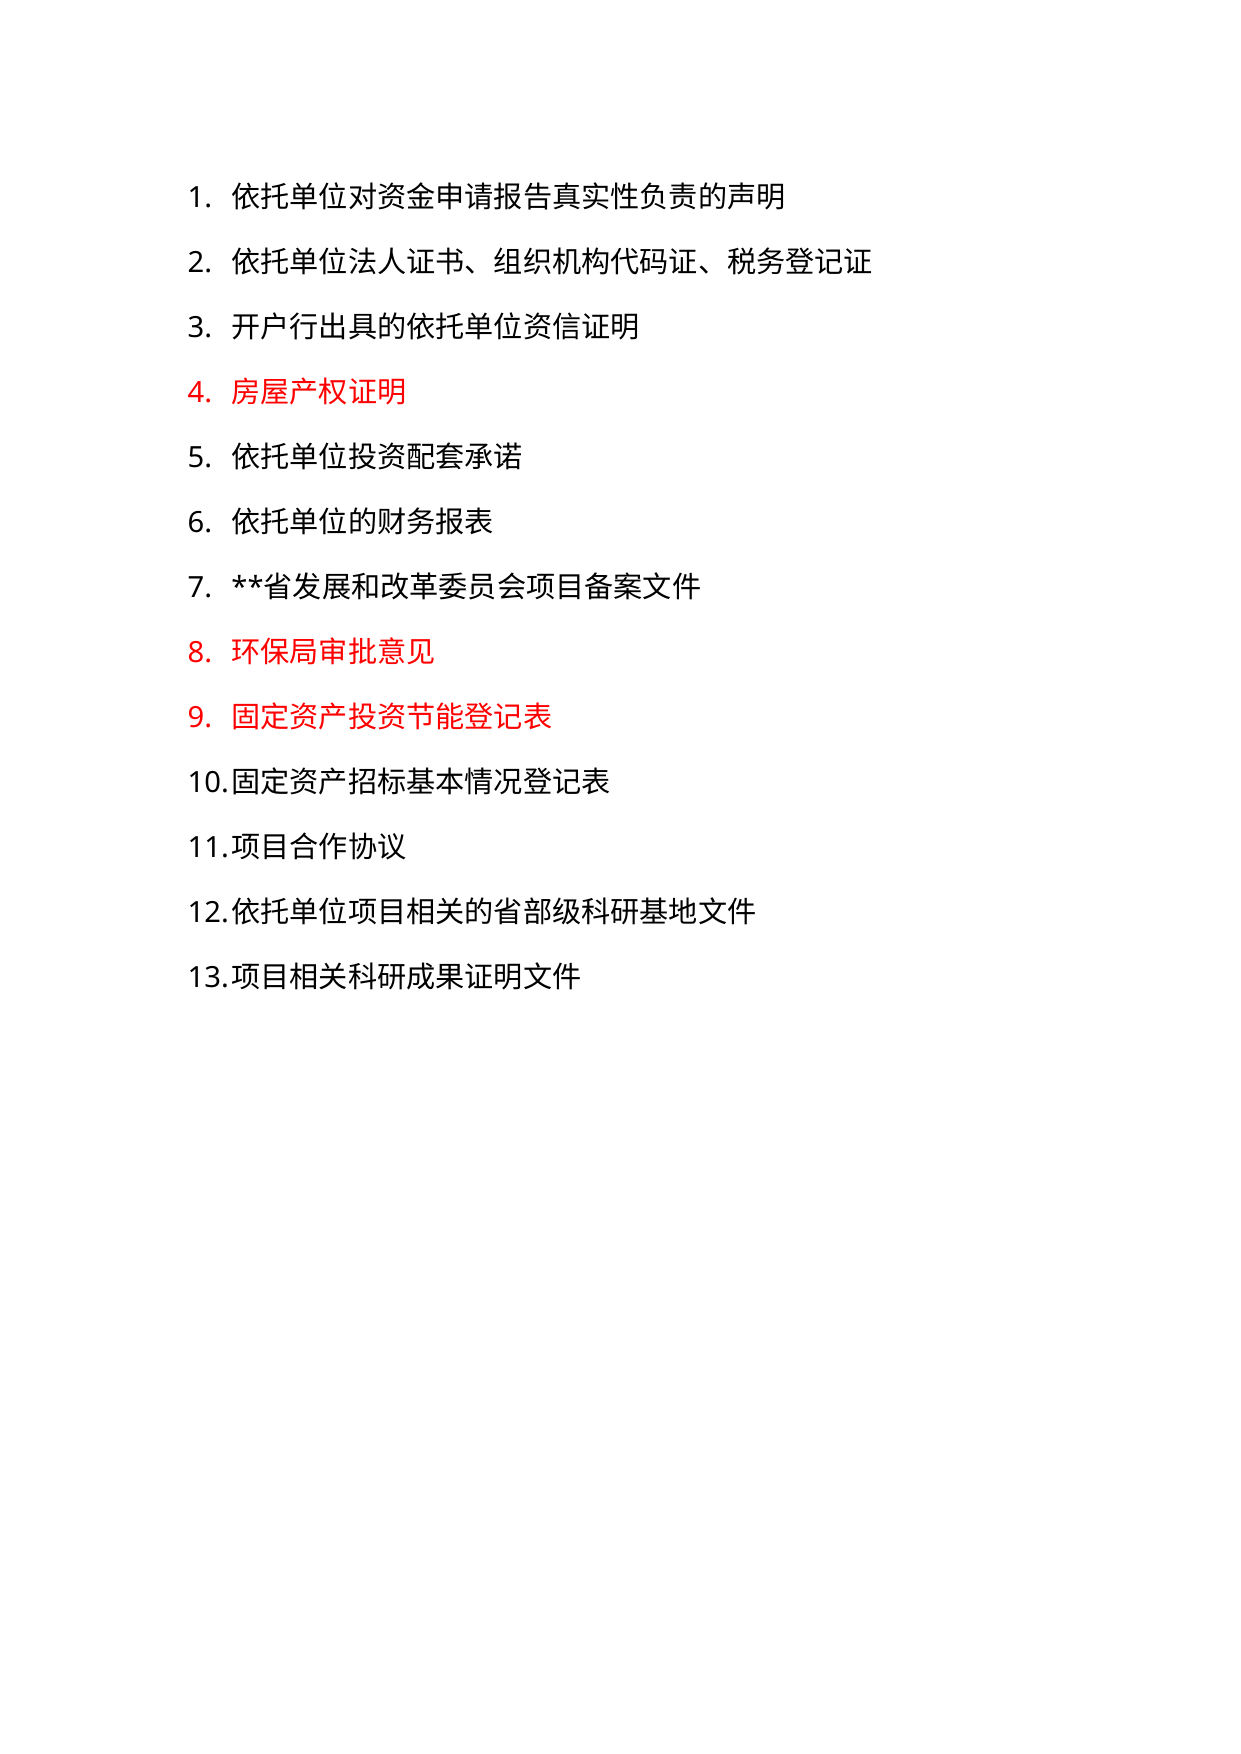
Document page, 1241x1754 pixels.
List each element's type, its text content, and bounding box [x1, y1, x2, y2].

text 11. 项目合作协议 [187, 812, 1053, 877]
text 6. 依托单位的财务报表 [187, 487, 1053, 552]
text 12. 依托单位项目相关的省部级科研基地文件 [187, 877, 1053, 942]
text 13. 项目相关科研成果证明文件 [187, 942, 1053, 1007]
text 4. 房屋产权证明 [187, 357, 1053, 422]
text 10. 固定资产招标基本情况登记表 [187, 747, 1053, 812]
text 8. 环保局审批意见 [187, 617, 1053, 682]
text 9. 固定资产投资节能登记表 [187, 682, 1053, 747]
text 7. **省发展和改革委员会项目备案文件 [187, 552, 1053, 617]
text 1. 依托单位对资金申请报告真实性负责的声明 [187, 162, 1053, 227]
text 3. 开户行出具的依托单位资信证明 [187, 292, 1053, 357]
text 2. 依托单位法人证书、组织机构代码证、税务登记证 [187, 227, 1053, 292]
text 5. 依托单位投资配套承诺 [187, 422, 1053, 487]
